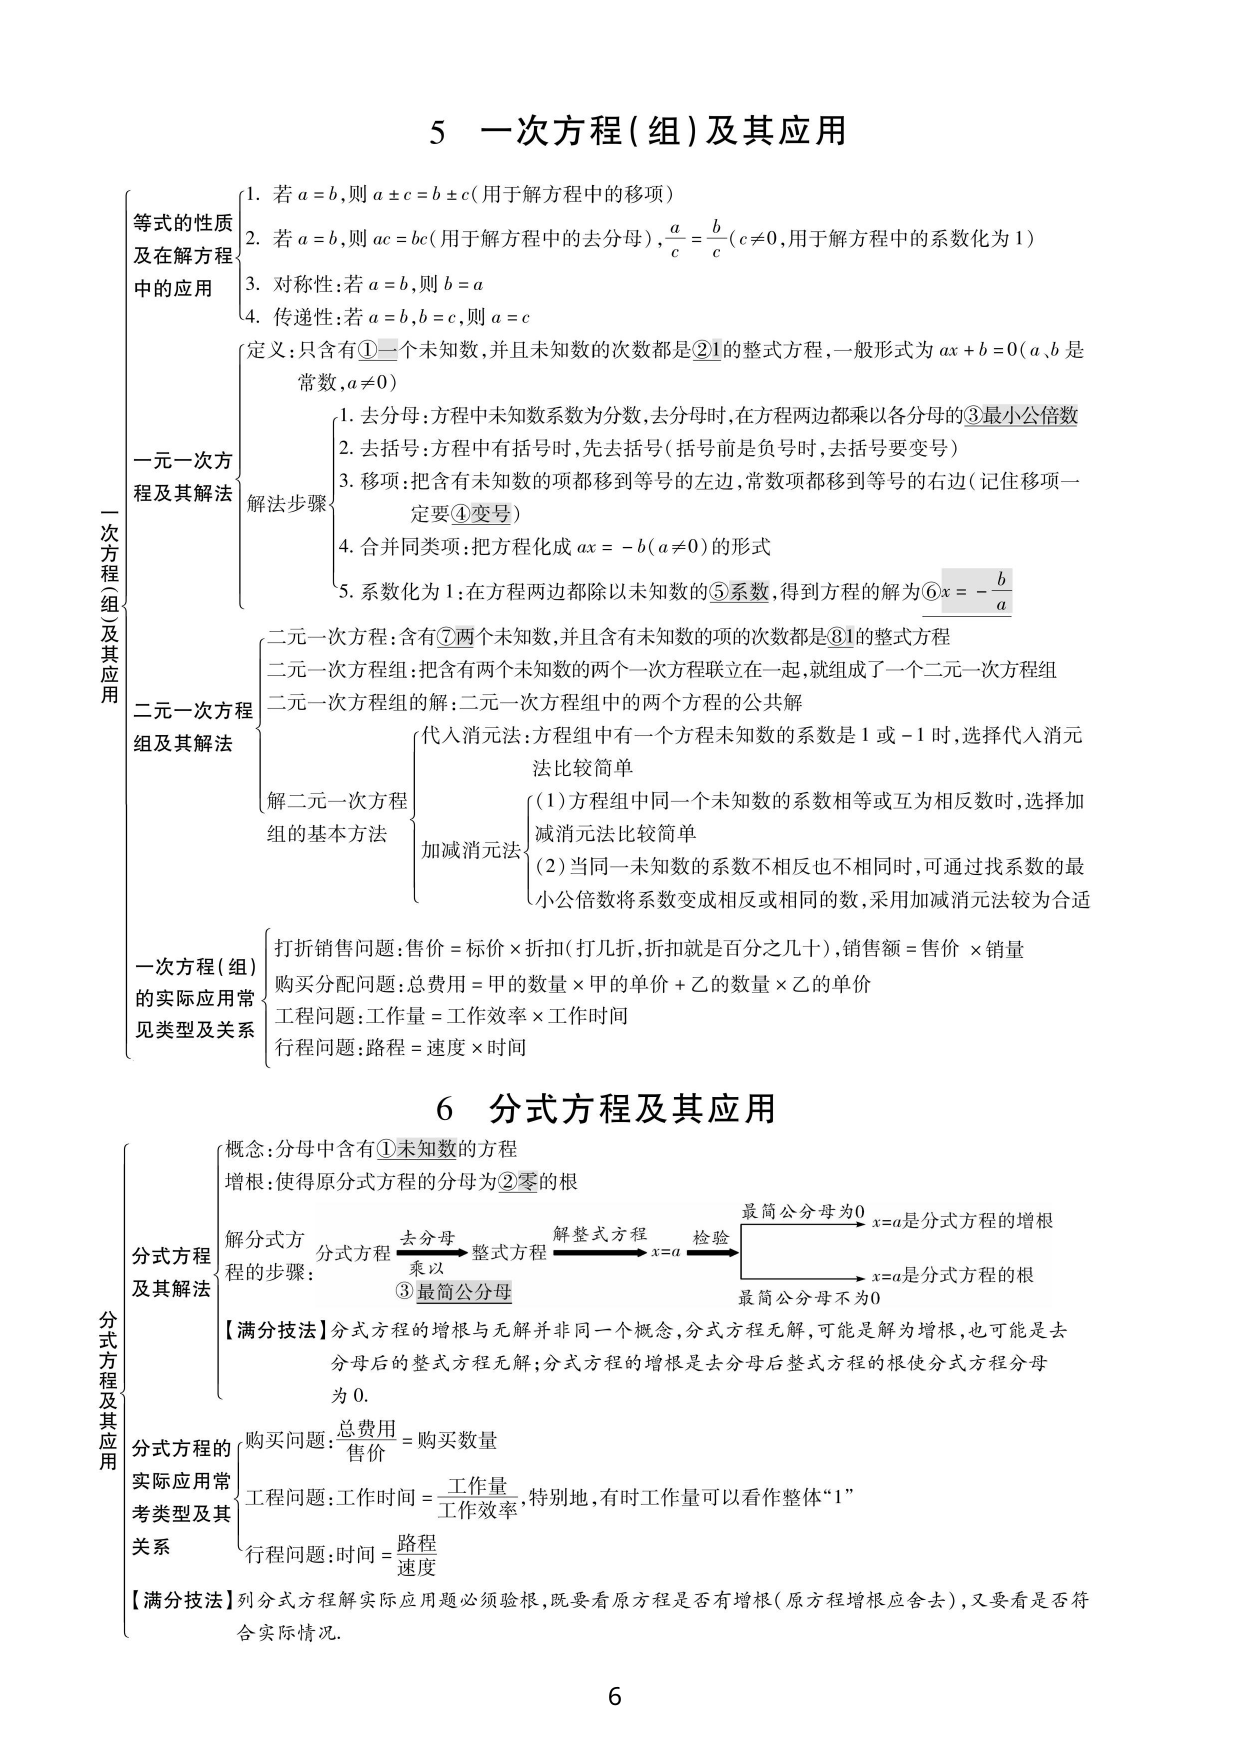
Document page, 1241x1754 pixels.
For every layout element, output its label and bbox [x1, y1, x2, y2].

picture [96, 112, 1092, 1645]
